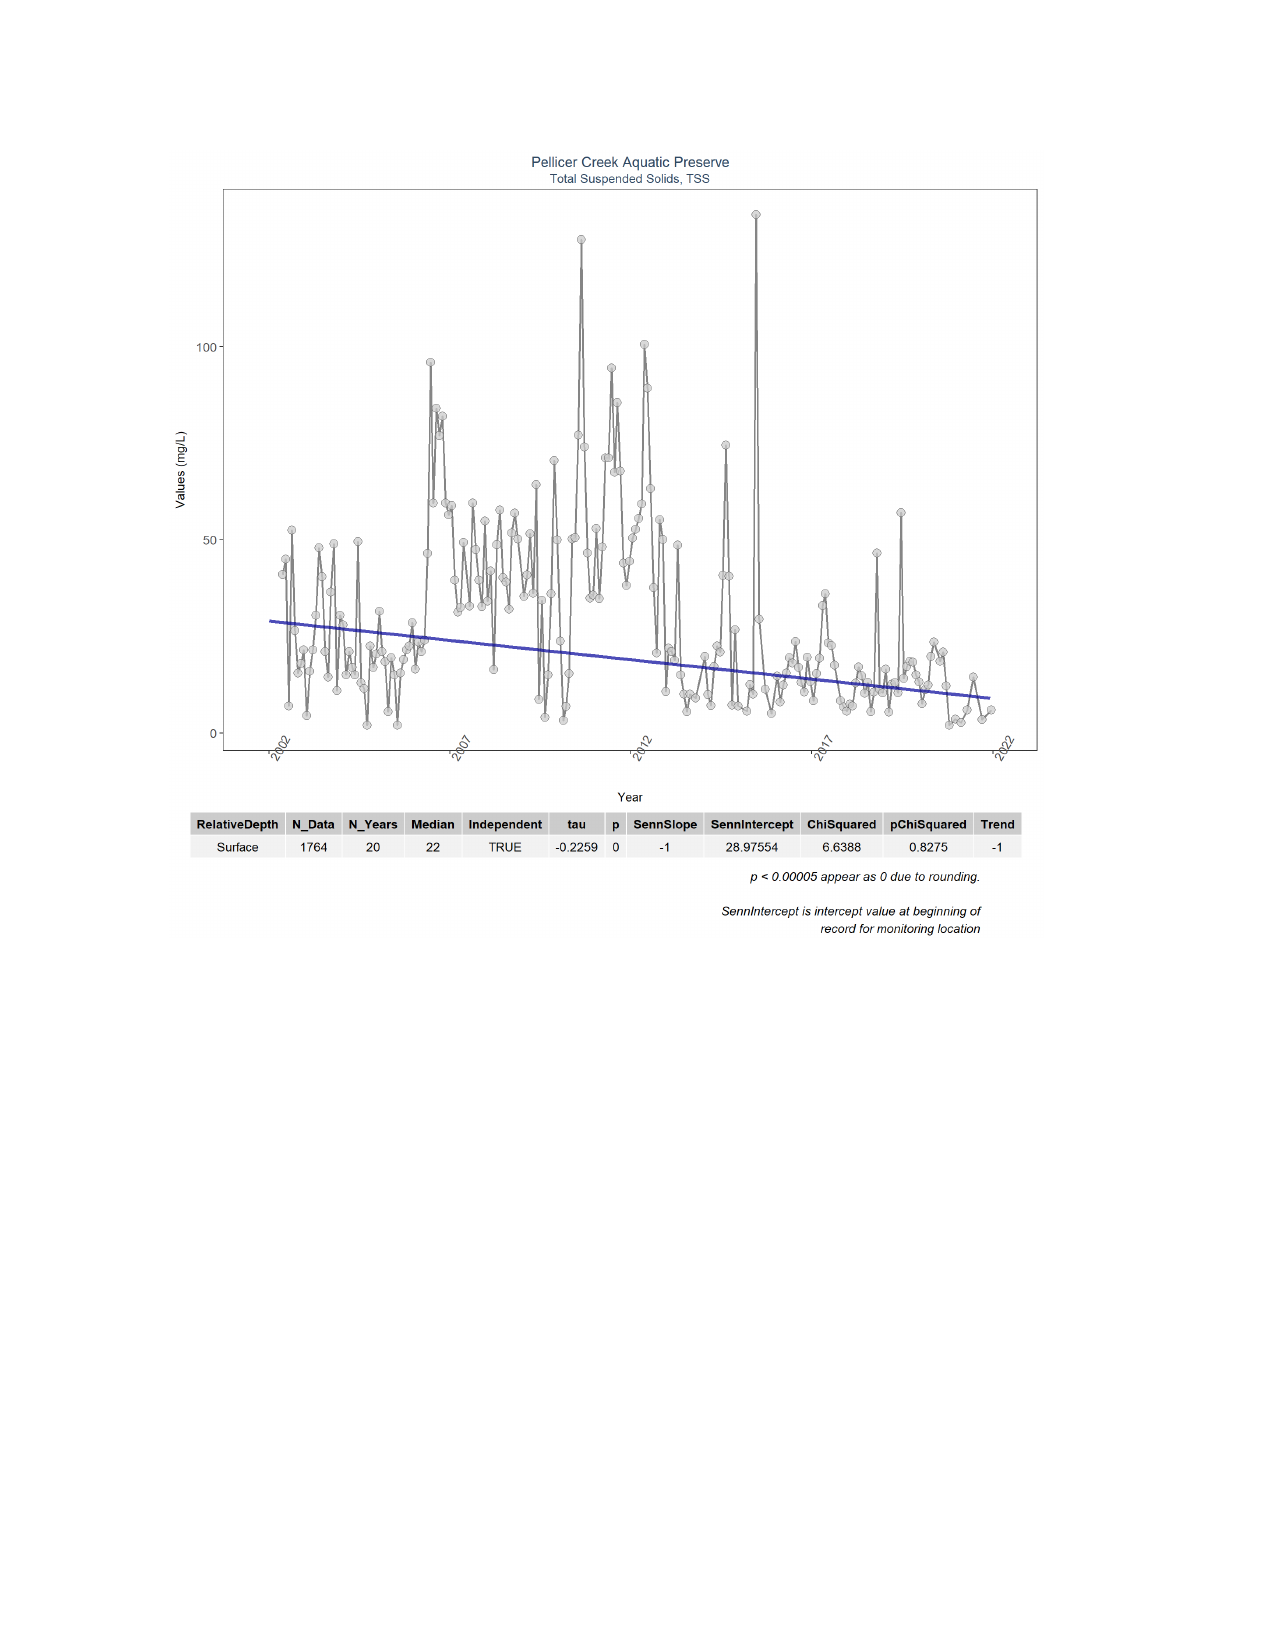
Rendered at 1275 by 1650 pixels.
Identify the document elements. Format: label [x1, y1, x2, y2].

picture [168, 150, 1044, 938]
